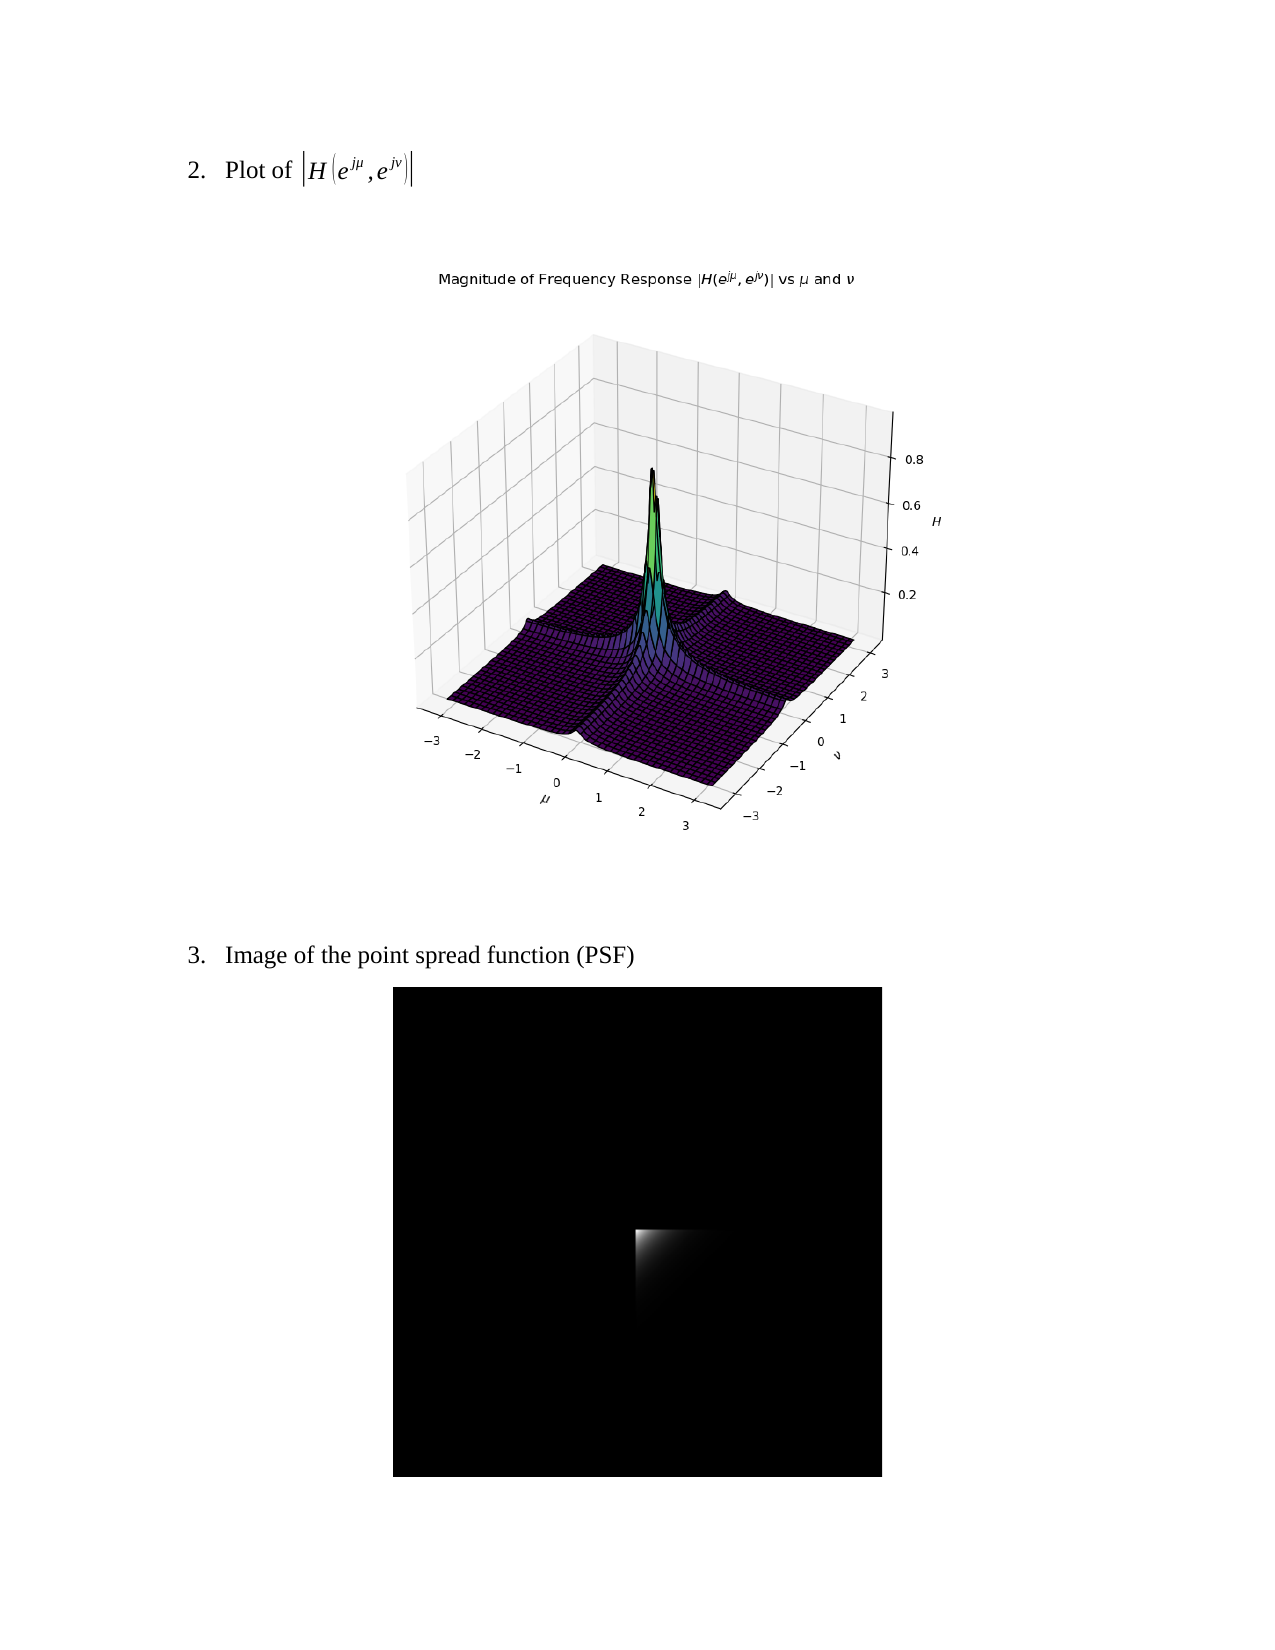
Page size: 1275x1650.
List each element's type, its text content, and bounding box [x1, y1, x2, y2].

picture [393, 987, 883, 1477]
list Image of the point spread function (PSF) [187, 940, 1125, 969]
list Plot of [187, 150, 1125, 188]
picture [286, 207, 989, 922]
